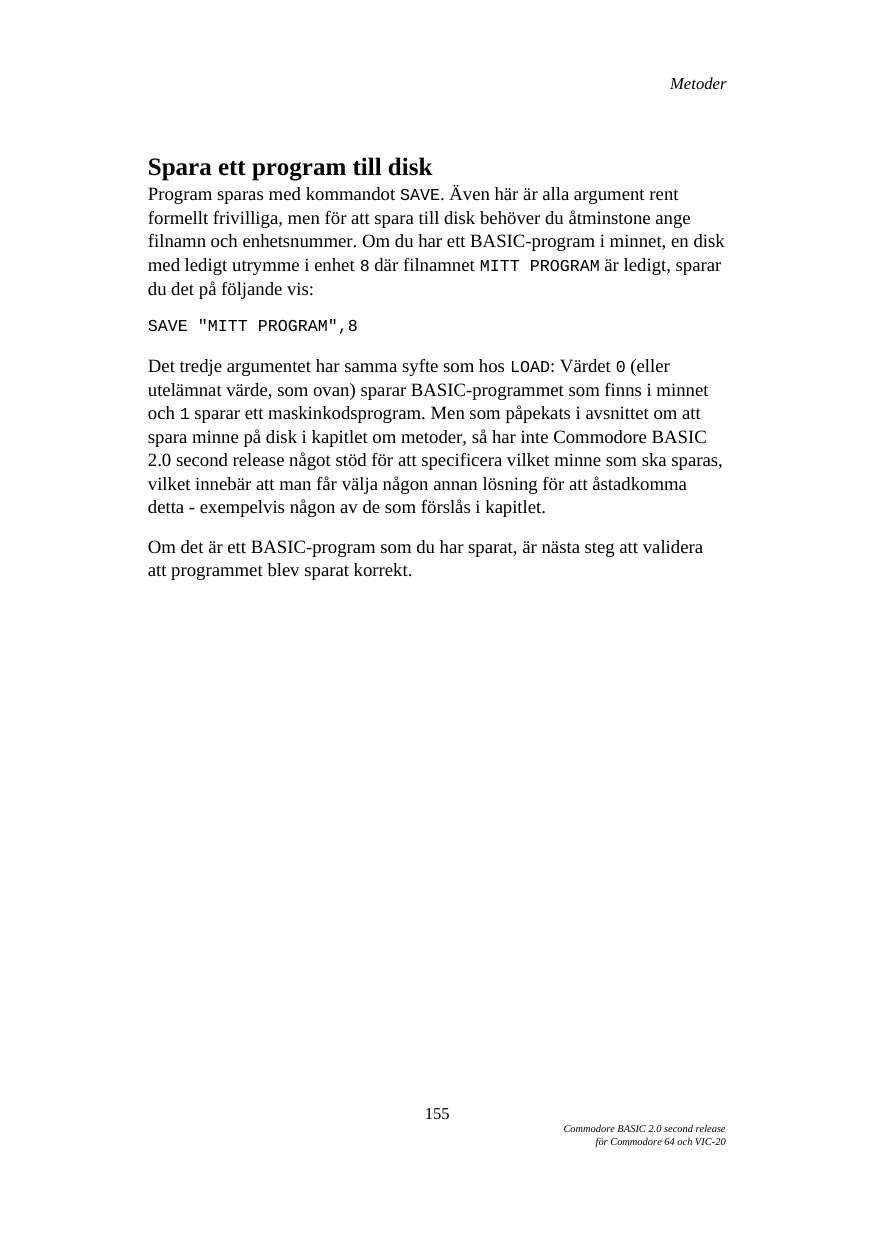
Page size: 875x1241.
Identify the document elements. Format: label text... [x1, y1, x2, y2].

text SAVE "MITT PROGRAM",8 [148, 318, 726, 336]
text Om det är ett BASIC-program som du har sparat, är nästa steg att validera att programmet blev sparat korrekt. [148, 536, 726, 581]
text Det tredje argumentet har samma syfte som hos LOAD: Värdet 0 (eller utelämnat värde, som ovan) sparar BASIC-programmet som finns i minnet och 1 sparar ett maskinkodsprogram. Men som påpekats i avsnittet om att spara minne på disk i kapitlet om metoder, så har inte Commodore BASIC 2.0 second release något stöd för att specificera vilket minne som ska sparas, vilket innebär att man får välja någon annan lösning för att åstadkomma detta - exempelvis någon av de som förslås i kapitlet. [148, 354, 726, 517]
subtitle Spara ett program till disk [148, 152, 726, 181]
text Program sparas med kommandot SAVE. Även här är alla argument rent formellt frivilliga, men för att spara till disk behöver du åtminstone ange filnamn och enhetsnummer. Om du har ett BASIC-program i minnet, en disk med ledigt utrymme i enhet 8 där filnamnet MITT PROGRAM är ledigt, sparar du det på följande vis: [148, 183, 726, 299]
